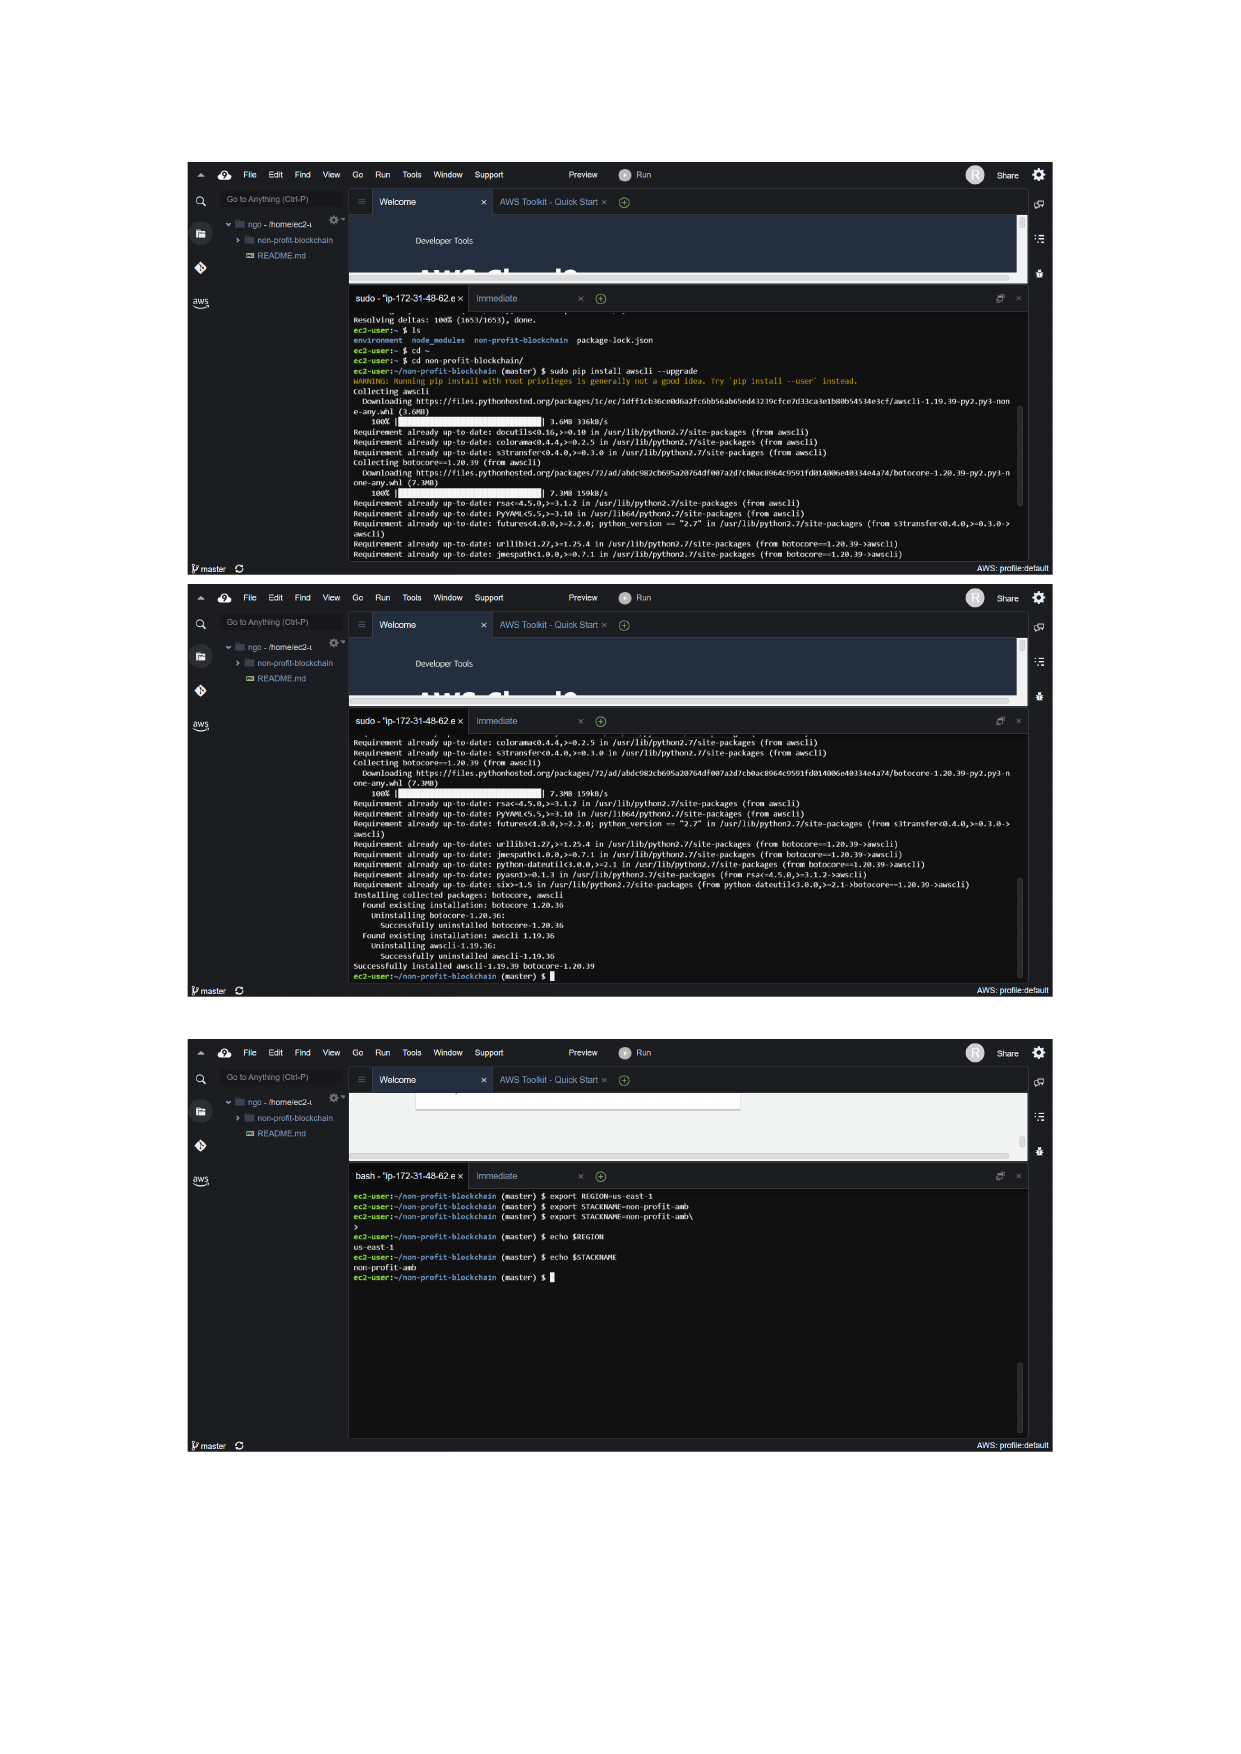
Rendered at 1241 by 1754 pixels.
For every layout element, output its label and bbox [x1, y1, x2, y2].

picture [187, 584, 1053, 997]
picture [187, 1039, 1053, 1452]
picture [187, 162, 1053, 575]
